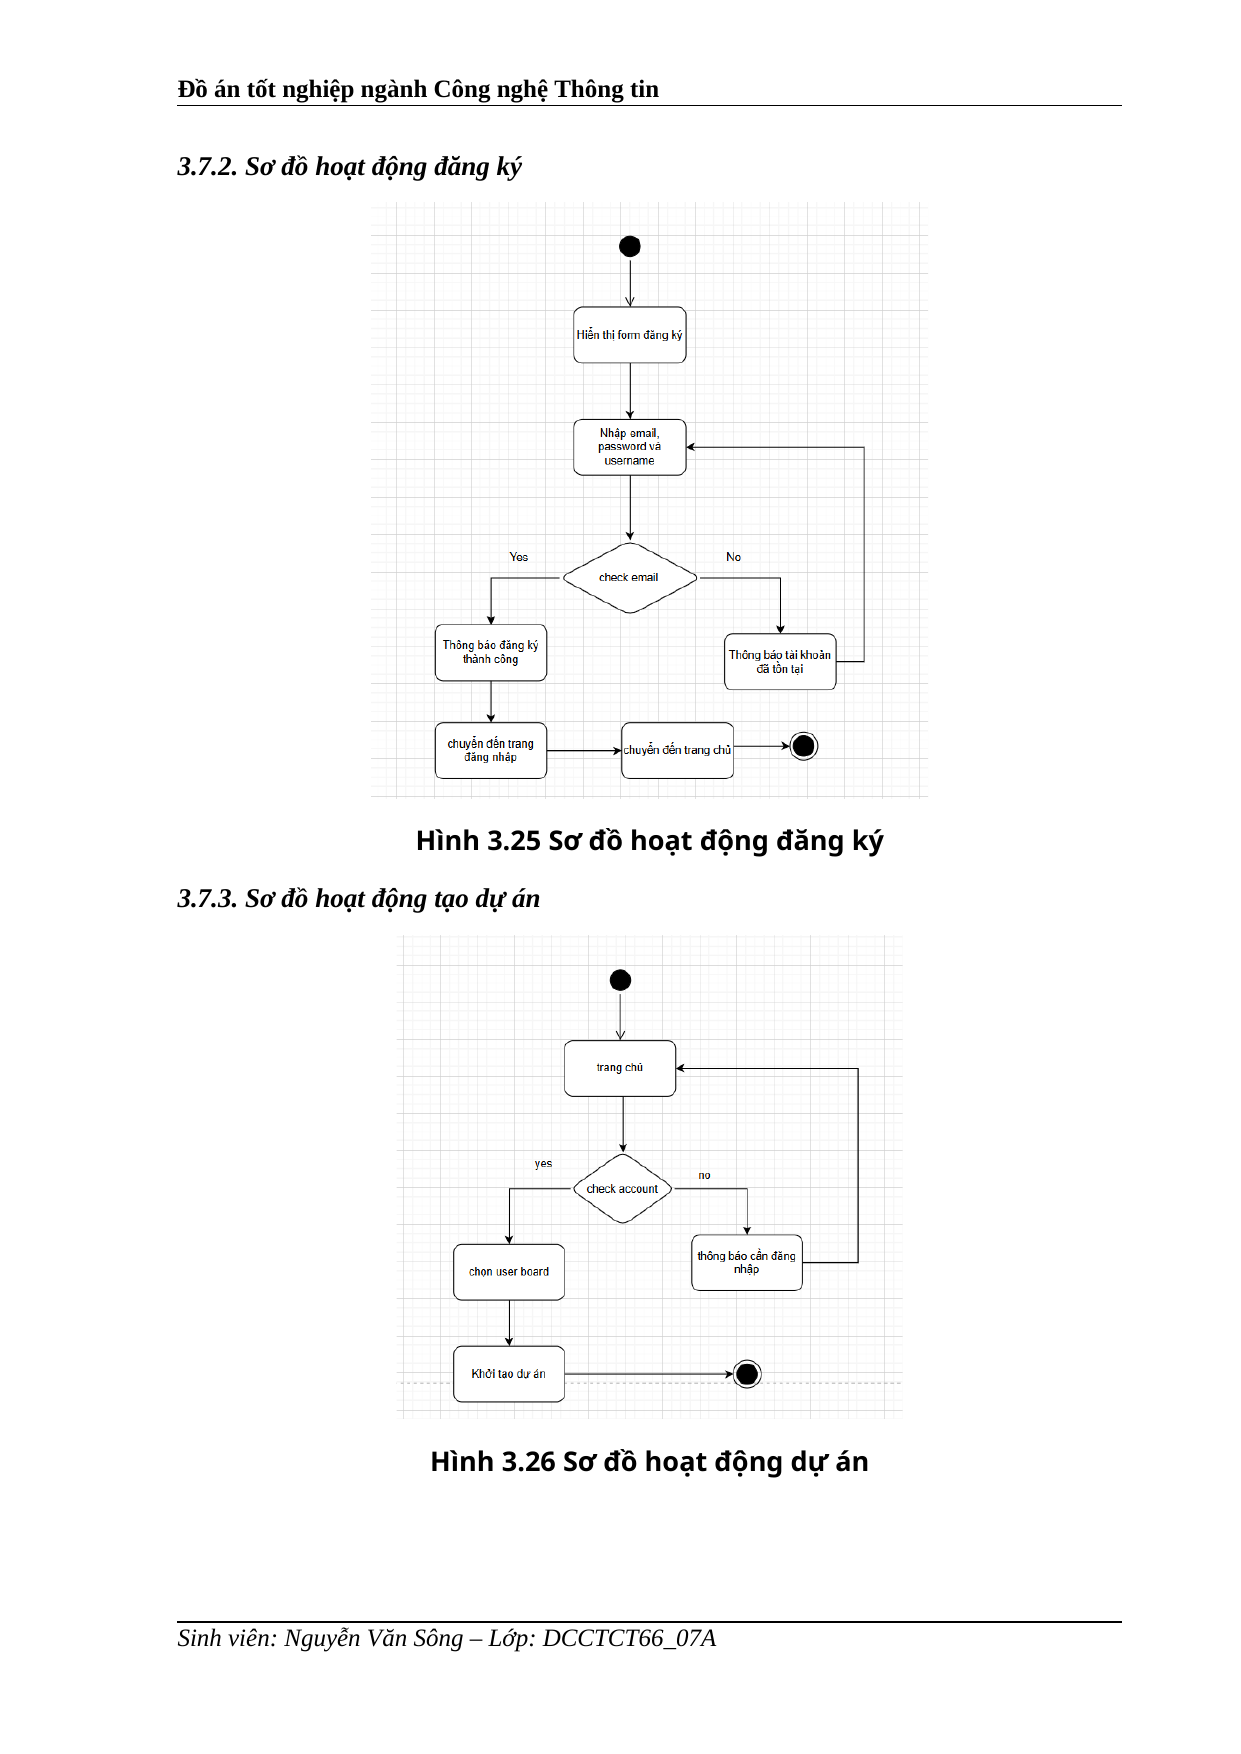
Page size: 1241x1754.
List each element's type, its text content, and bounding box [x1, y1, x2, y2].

subtitle Sơ đồ hoạt động đăng ký [177, 150, 1122, 181]
picture [371, 202, 929, 799]
picture [396, 935, 903, 1419]
subtitle Sơ đồ hoạt động tạo dự án [177, 882, 1122, 913]
